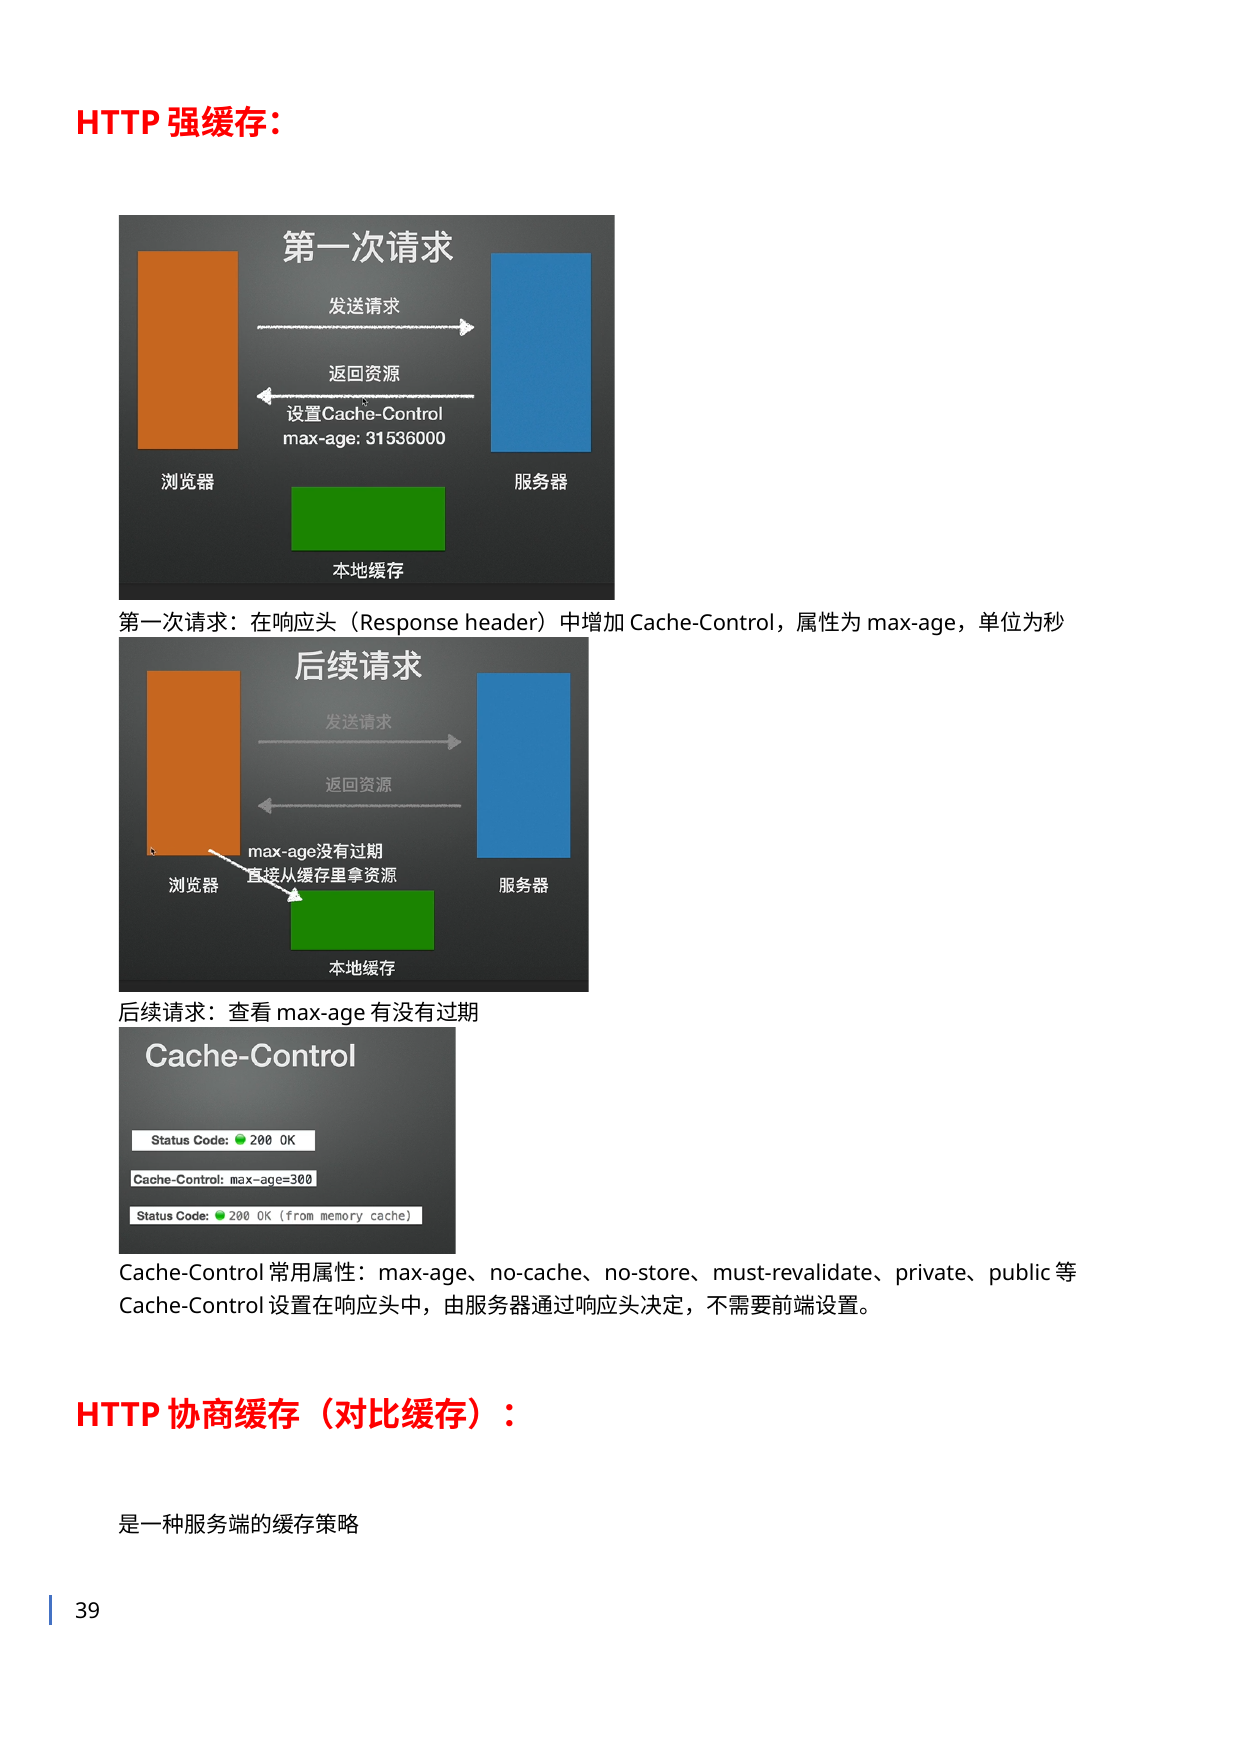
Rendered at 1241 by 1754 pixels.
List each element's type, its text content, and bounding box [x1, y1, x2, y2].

text 后续请求：查看max-age有没有过期 [119, 995, 1165, 1027]
text 第一次请求：在响应头（Response header）中增加Cache-Control，属性为max-age，单位为秒 [119, 605, 1165, 637]
picture [118, 637, 589, 992]
picture [118, 1027, 456, 1254]
text 是一种服务端的缓存策略 [119, 1507, 1165, 1539]
picture [118, 215, 615, 600]
text Cache-Control常用属性：max-age、no-cache、no-store、must-revalidate、private、public等 [119, 1255, 1165, 1287]
subtitle HTTP强缓存： [75, 88, 1165, 153]
subtitle HTTP协商缓存（对比缓存）： [75, 1379, 1165, 1444]
text Cache-Control设置在响应头中，由服务器通过响应头决定，不需要前端设置。 [119, 1287, 1165, 1320]
